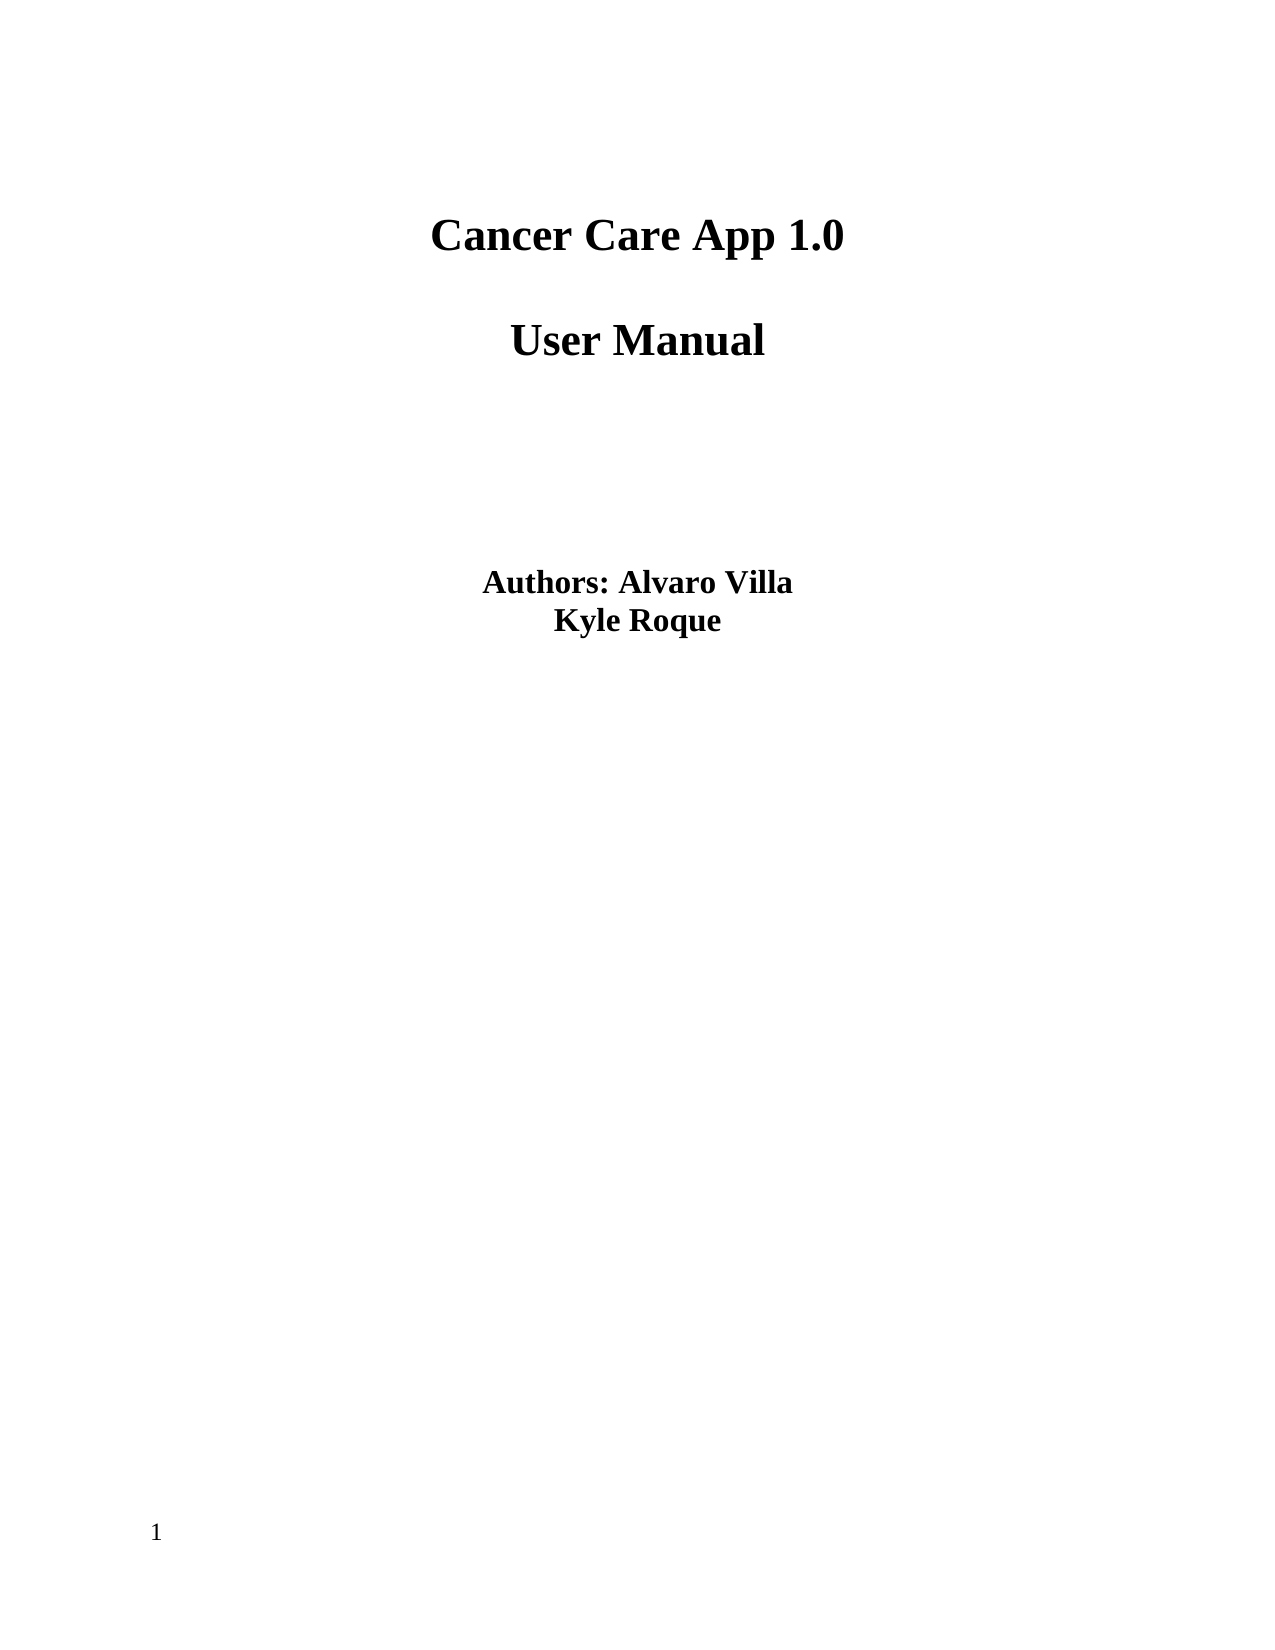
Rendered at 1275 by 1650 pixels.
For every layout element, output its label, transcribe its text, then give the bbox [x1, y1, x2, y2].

text Authors: Alvaro Villa [150, 562, 1125, 600]
text Cancer Care App 1.0 [150, 207, 1125, 260]
text Kyle Roque [150, 600, 1125, 639]
text User Manual [150, 313, 1125, 366]
